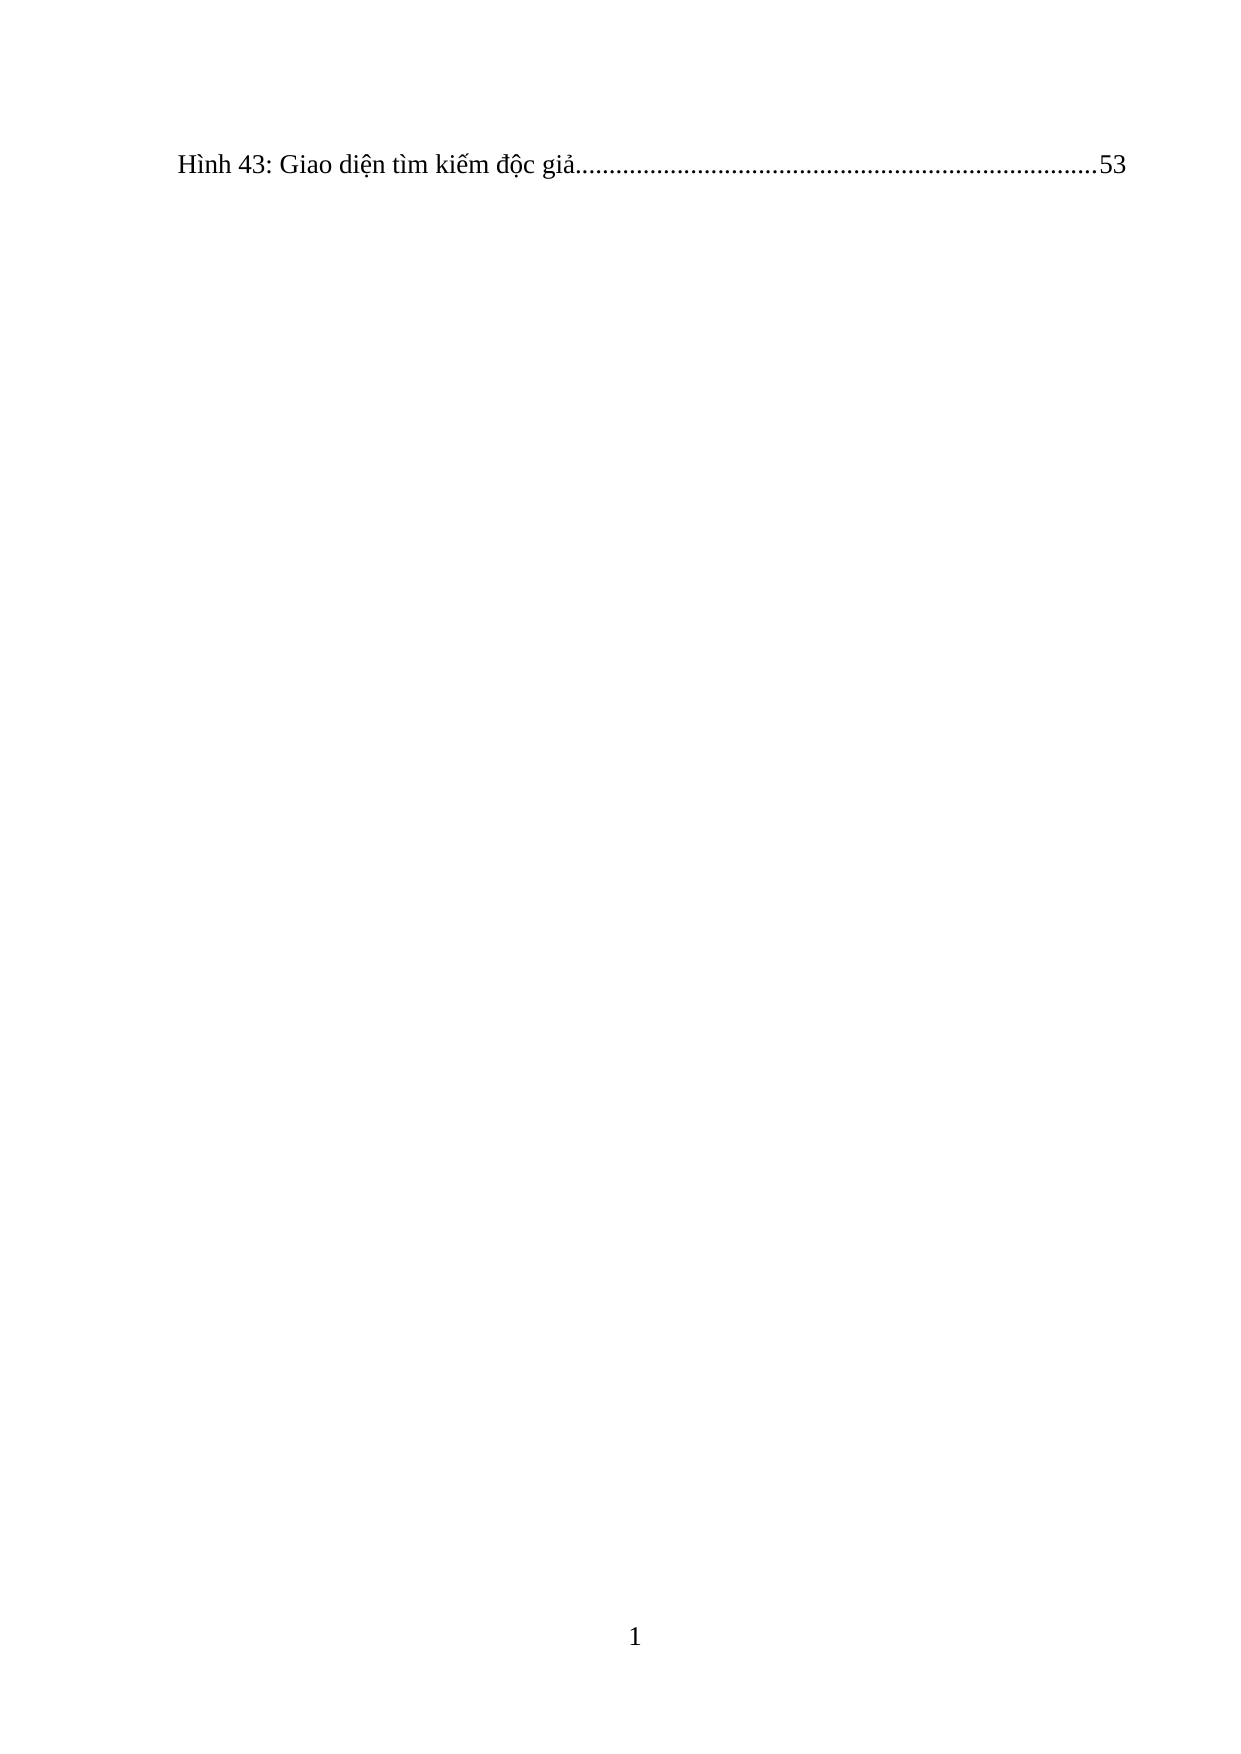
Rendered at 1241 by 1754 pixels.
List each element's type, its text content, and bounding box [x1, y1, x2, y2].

text Hình 43: Giao diện tìm kiếm độc giả 53 [177, 148, 1092, 179]
